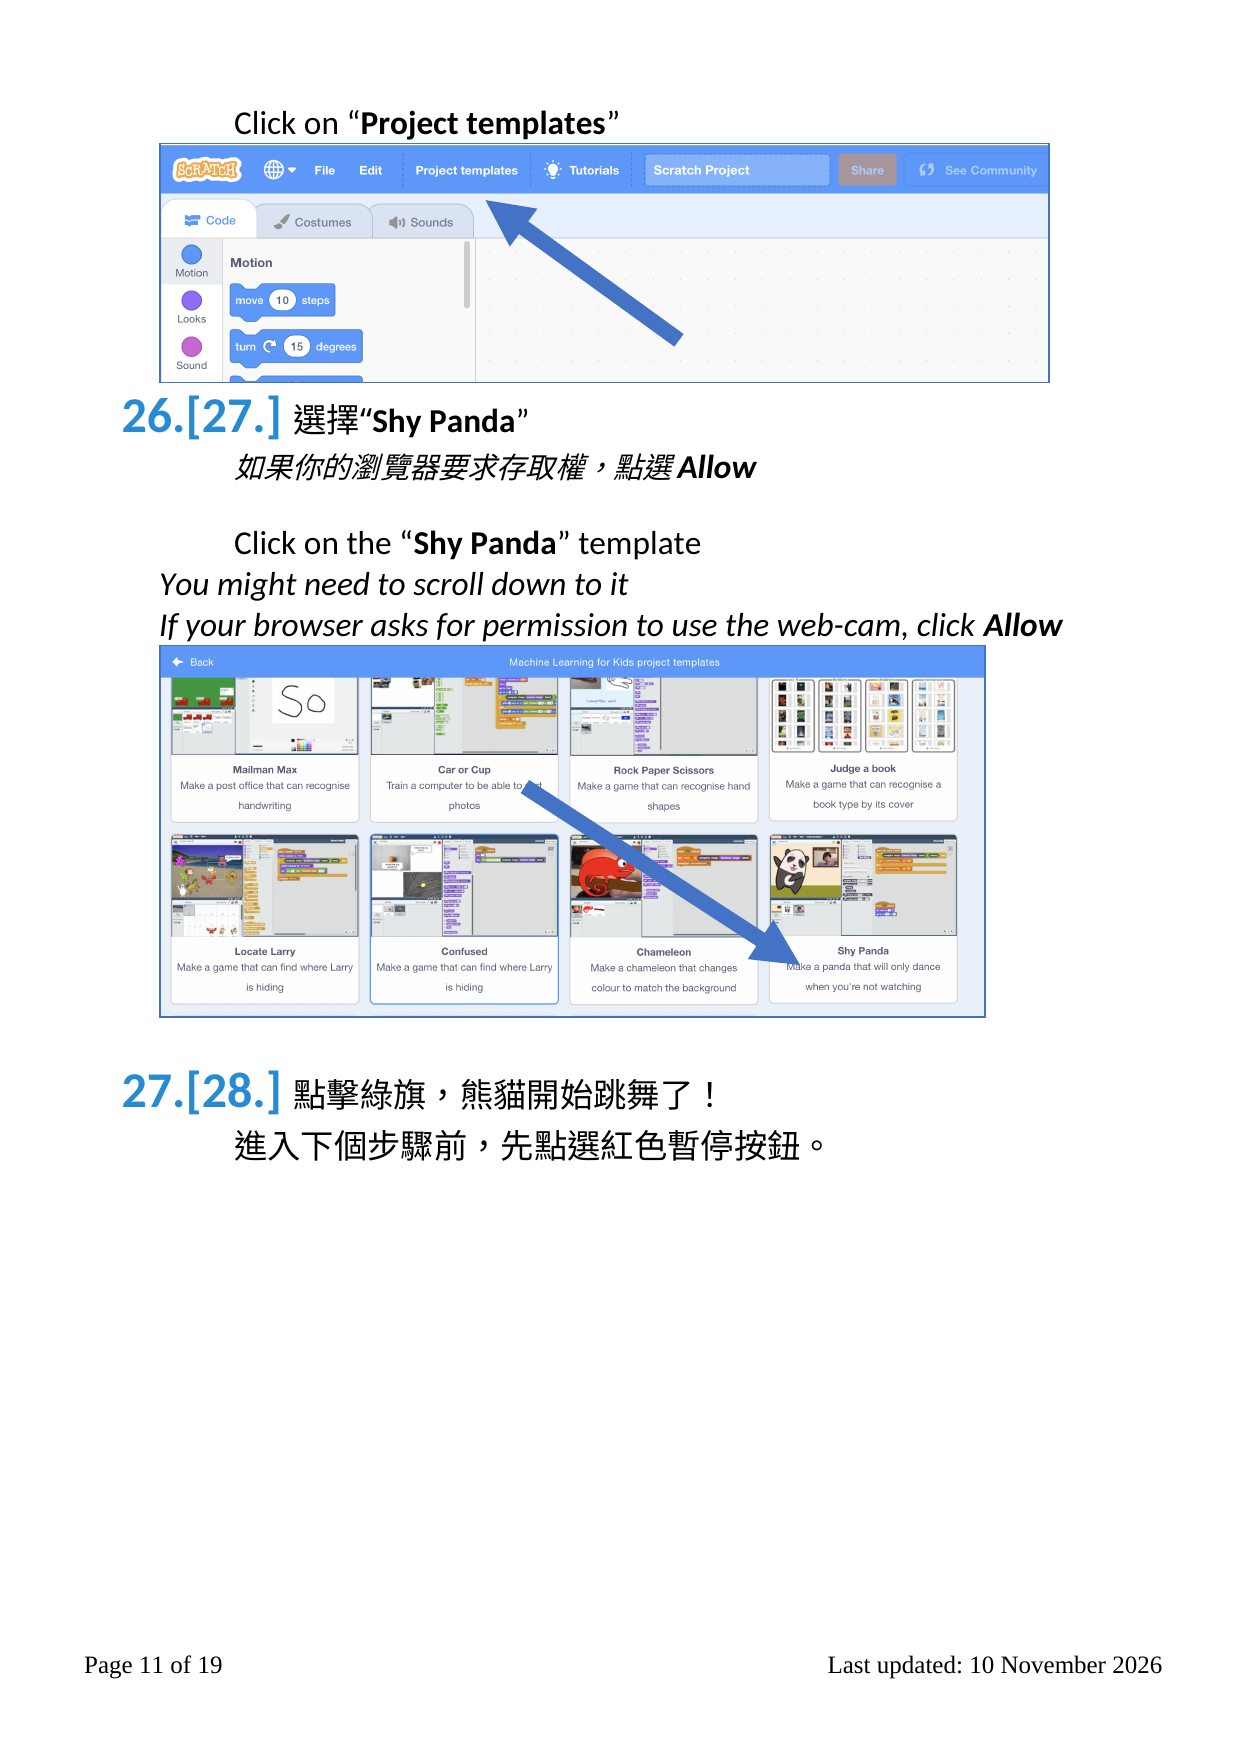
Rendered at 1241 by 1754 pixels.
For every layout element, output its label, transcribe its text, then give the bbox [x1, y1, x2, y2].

list 如果你的瀏覽器要求存取權，點選Allow [234, 444, 1164, 487]
picture [161, 144, 1048, 382]
list 選擇“Shy Panda” [121, 383, 1164, 444]
list 點擊綠旗，熊貓開始跳舞了！ [121, 1058, 1164, 1119]
picture [161, 646, 984, 1016]
list 進入下個步驟前，先點選紅色暫停按鈕。 [234, 1119, 1164, 1168]
